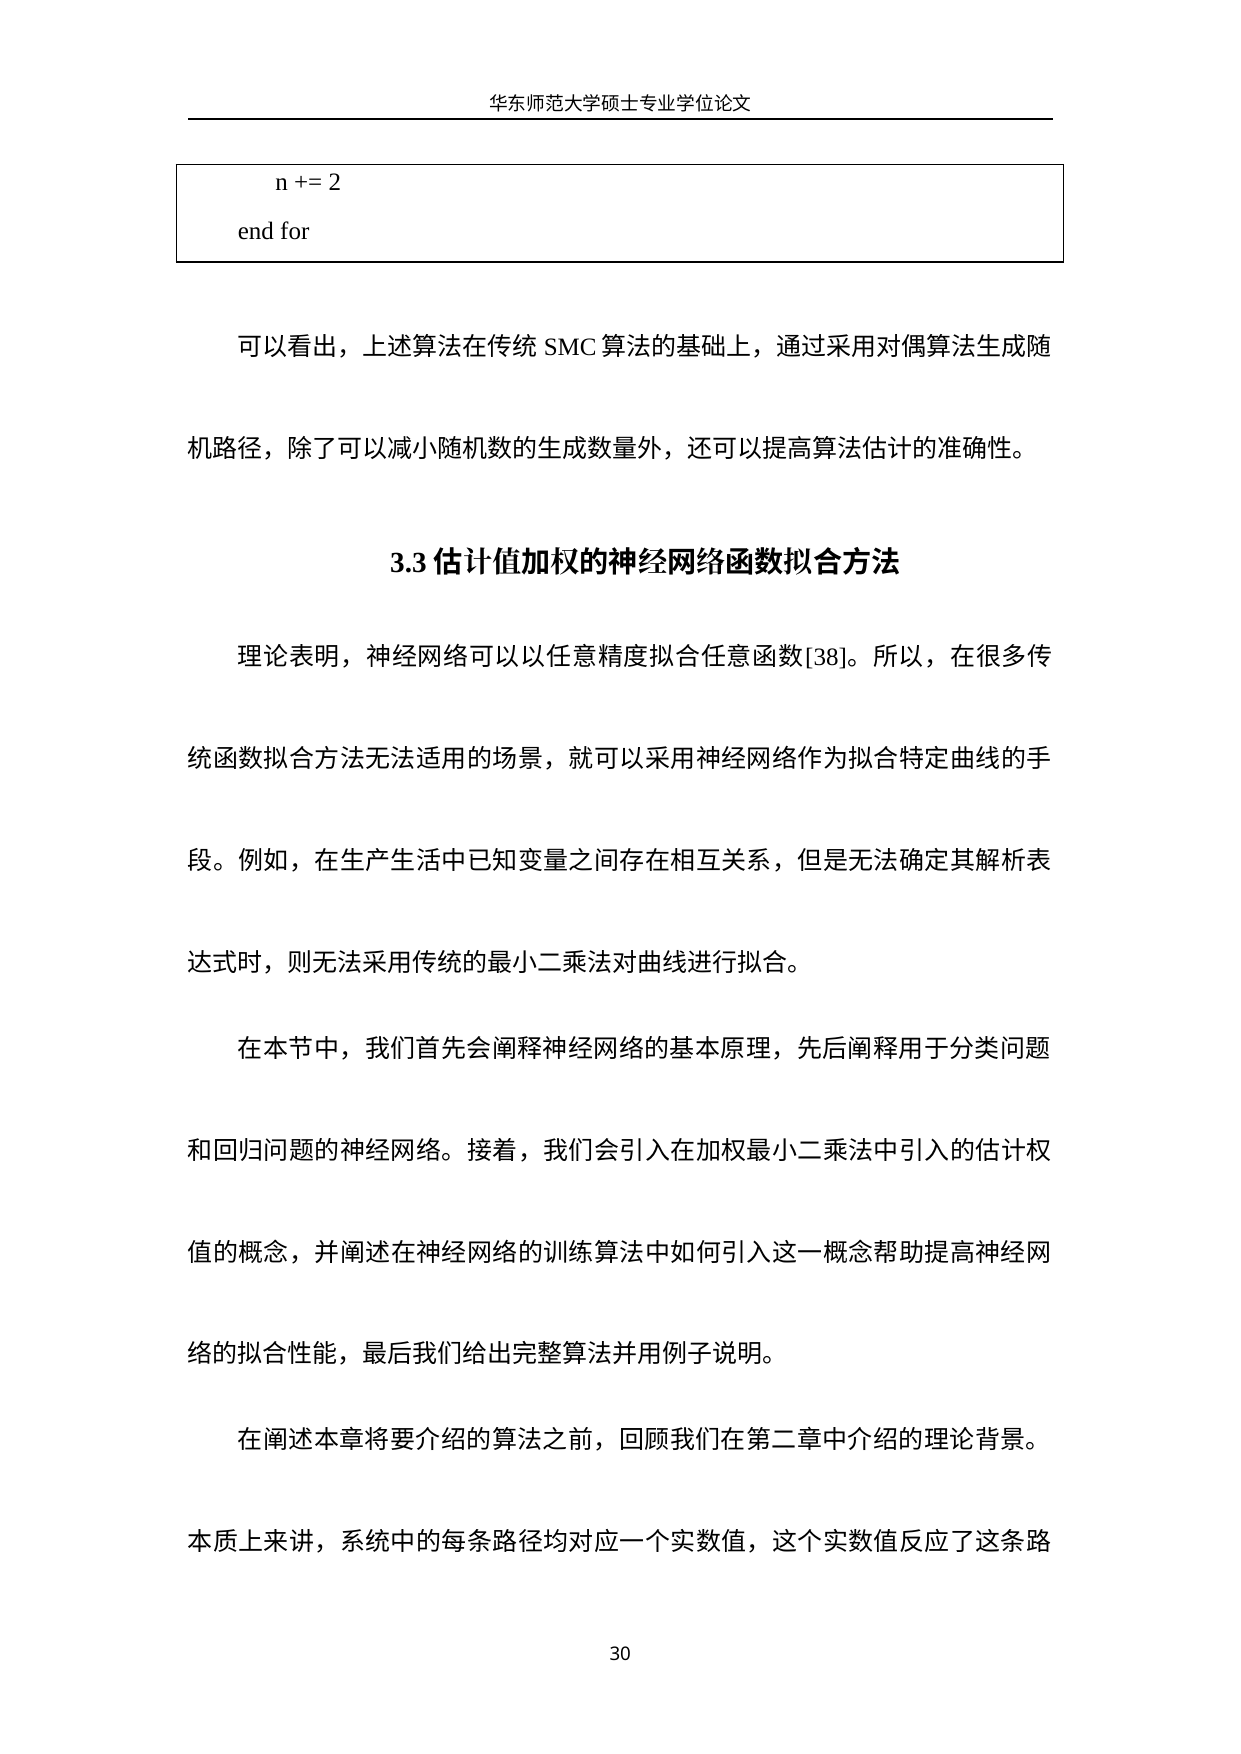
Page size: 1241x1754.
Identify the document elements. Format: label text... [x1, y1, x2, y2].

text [187, 1404, 1053, 1574]
text 理论表明，神经网络可以以任意精度拟合任意函数[38]。所以，在很多传统函数拟合方法无法适用的场景，就可以采用神经网络作为拟合特定曲线的手段。例如，在生产生活中已知变量之间存在相互关系，但是无法确定其解析表达式时，则无法采用传统的最小二乘法对曲线进行拟合。 [187, 621, 1053, 994]
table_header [177, 165, 1063, 261]
text 可以看出，上述算法在传统SMC算法的基础上，通过采用对偶算法生成随机路径，除了可以减小随机数的生成数量外，还可以提高算法估计的准确性。 [187, 311, 1053, 481]
subtitle 3.3 估计值加权的神经网络函数拟合方法 [187, 526, 1053, 594]
text 在本节中，我们首先会阐释神经网络的基本原理，先后阐释用于分类问题和回归问题的神经网络。接着，我们会引入在加权最小二乘法中引入的估计权值的概念，并阐述在神经网络的训练算法中如何引入这一概念帮助提高神经网络的拟合性能，最后我们给出完整算法并用例子说明。 [187, 1012, 1053, 1386]
